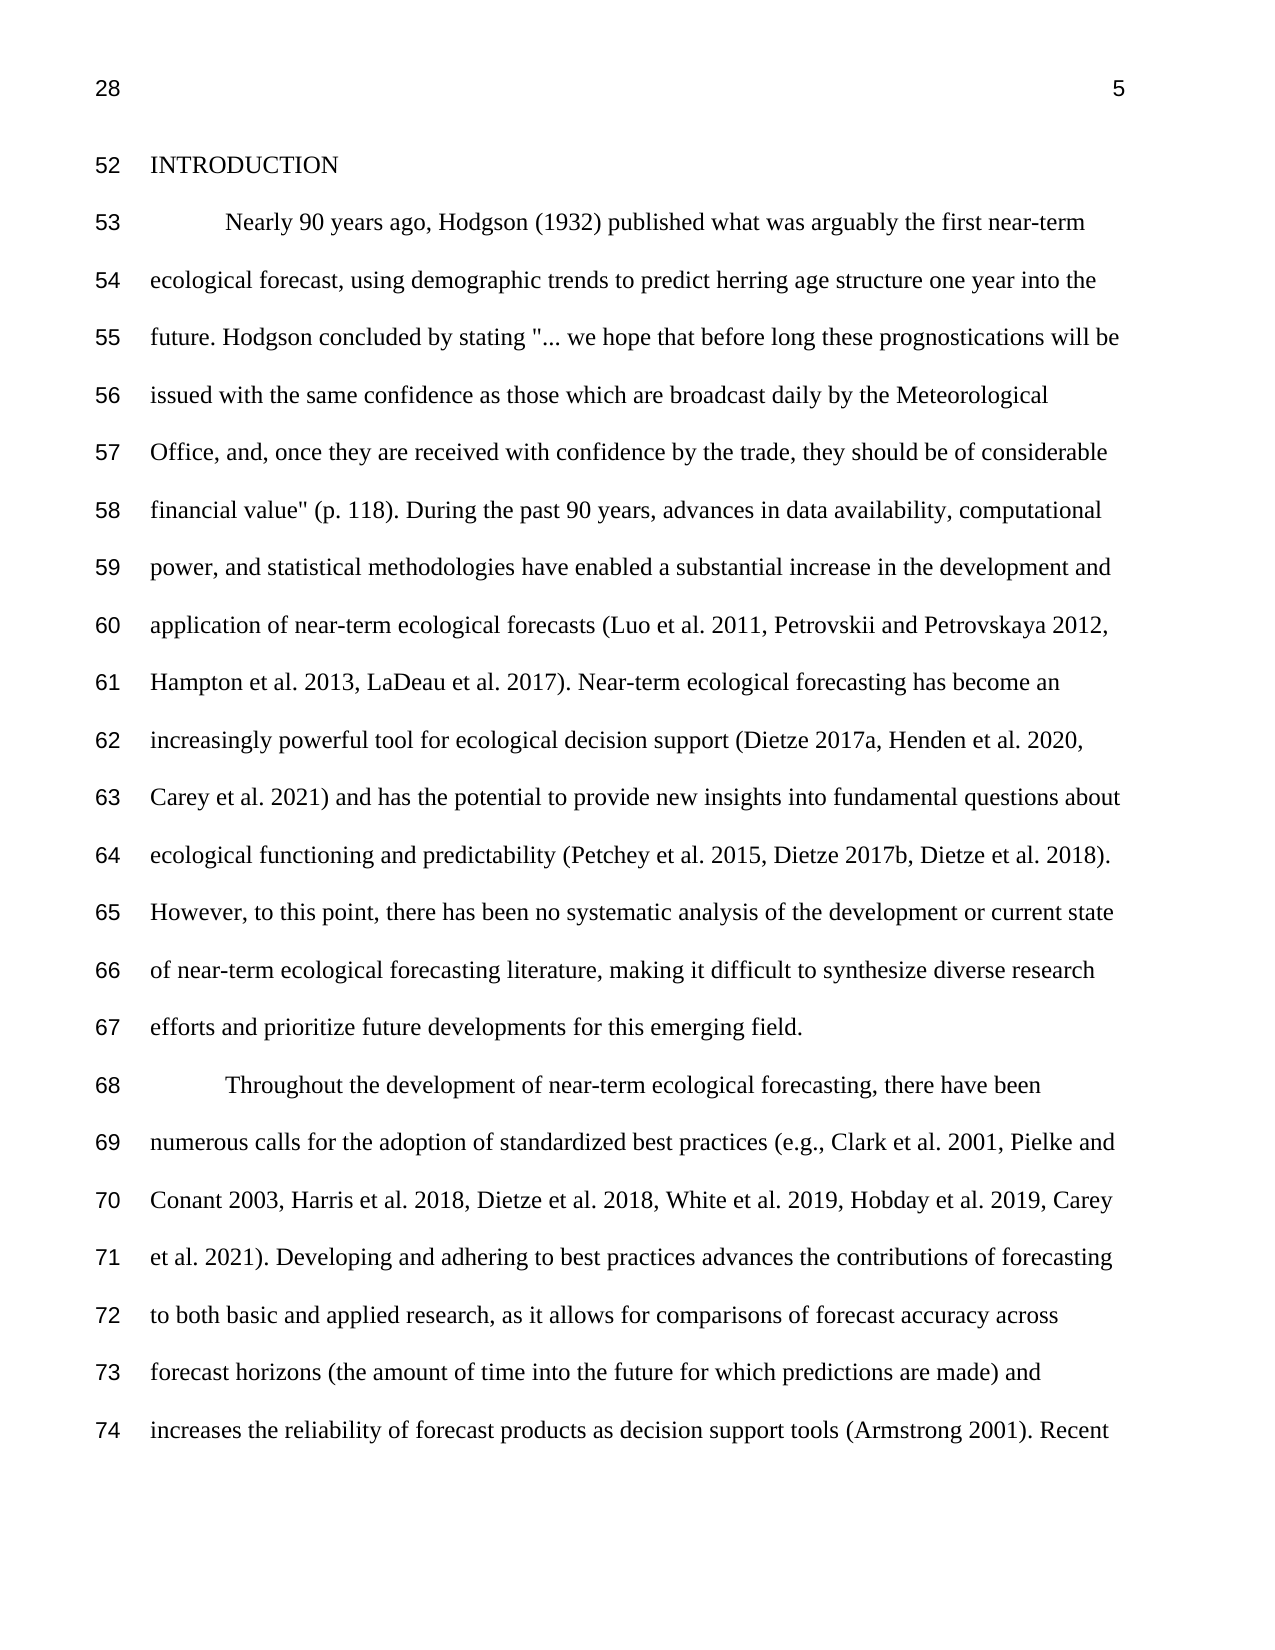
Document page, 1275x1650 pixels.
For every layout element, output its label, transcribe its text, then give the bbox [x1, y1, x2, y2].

text INTRODUCTION [150, 150, 1125, 179]
text Nearly 90 years ago, Hodgson (1932) published what was arguably the first near-term ecological forecast, using demographic trends to predict herring age structure one year into the future. Hodgson concluded by stating "... we hope that before long these prognostications will be issued with the same confidence as those which are broadcast daily by the Meteorological Office, and, once they are received with confidence by the trade, they should be of considerable financial value" (p. 118). During the past 90 years, advances in data availability, computational power, and statistical methodologies have enabled a substantial increase in the development and application of near-term ecological forecasts (Luo et al. 2011, Petrovskii and Petrovskaya 2012, Hampton et al. 2013, LaDeau et al. 2017). Near-term ecological forecasting has become an increasingly powerful tool for ecological decision support (Dietze 2017a, Henden et al. 2020, Carey et al. 2021) and has the potential to provide new insights into fundamental questions about ecological functioning and predictability (Petchey et al. 2015, Dietze 2017b, Dietze et al. 2018). However, to this point, there has been no systematic analysis of the development or current state of near-term ecological forecasting literature, making it difficult to synthesize diverse research efforts and prioritize future developments for this emerging field. [150, 207, 1125, 1041]
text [150, 1070, 1125, 1444]
